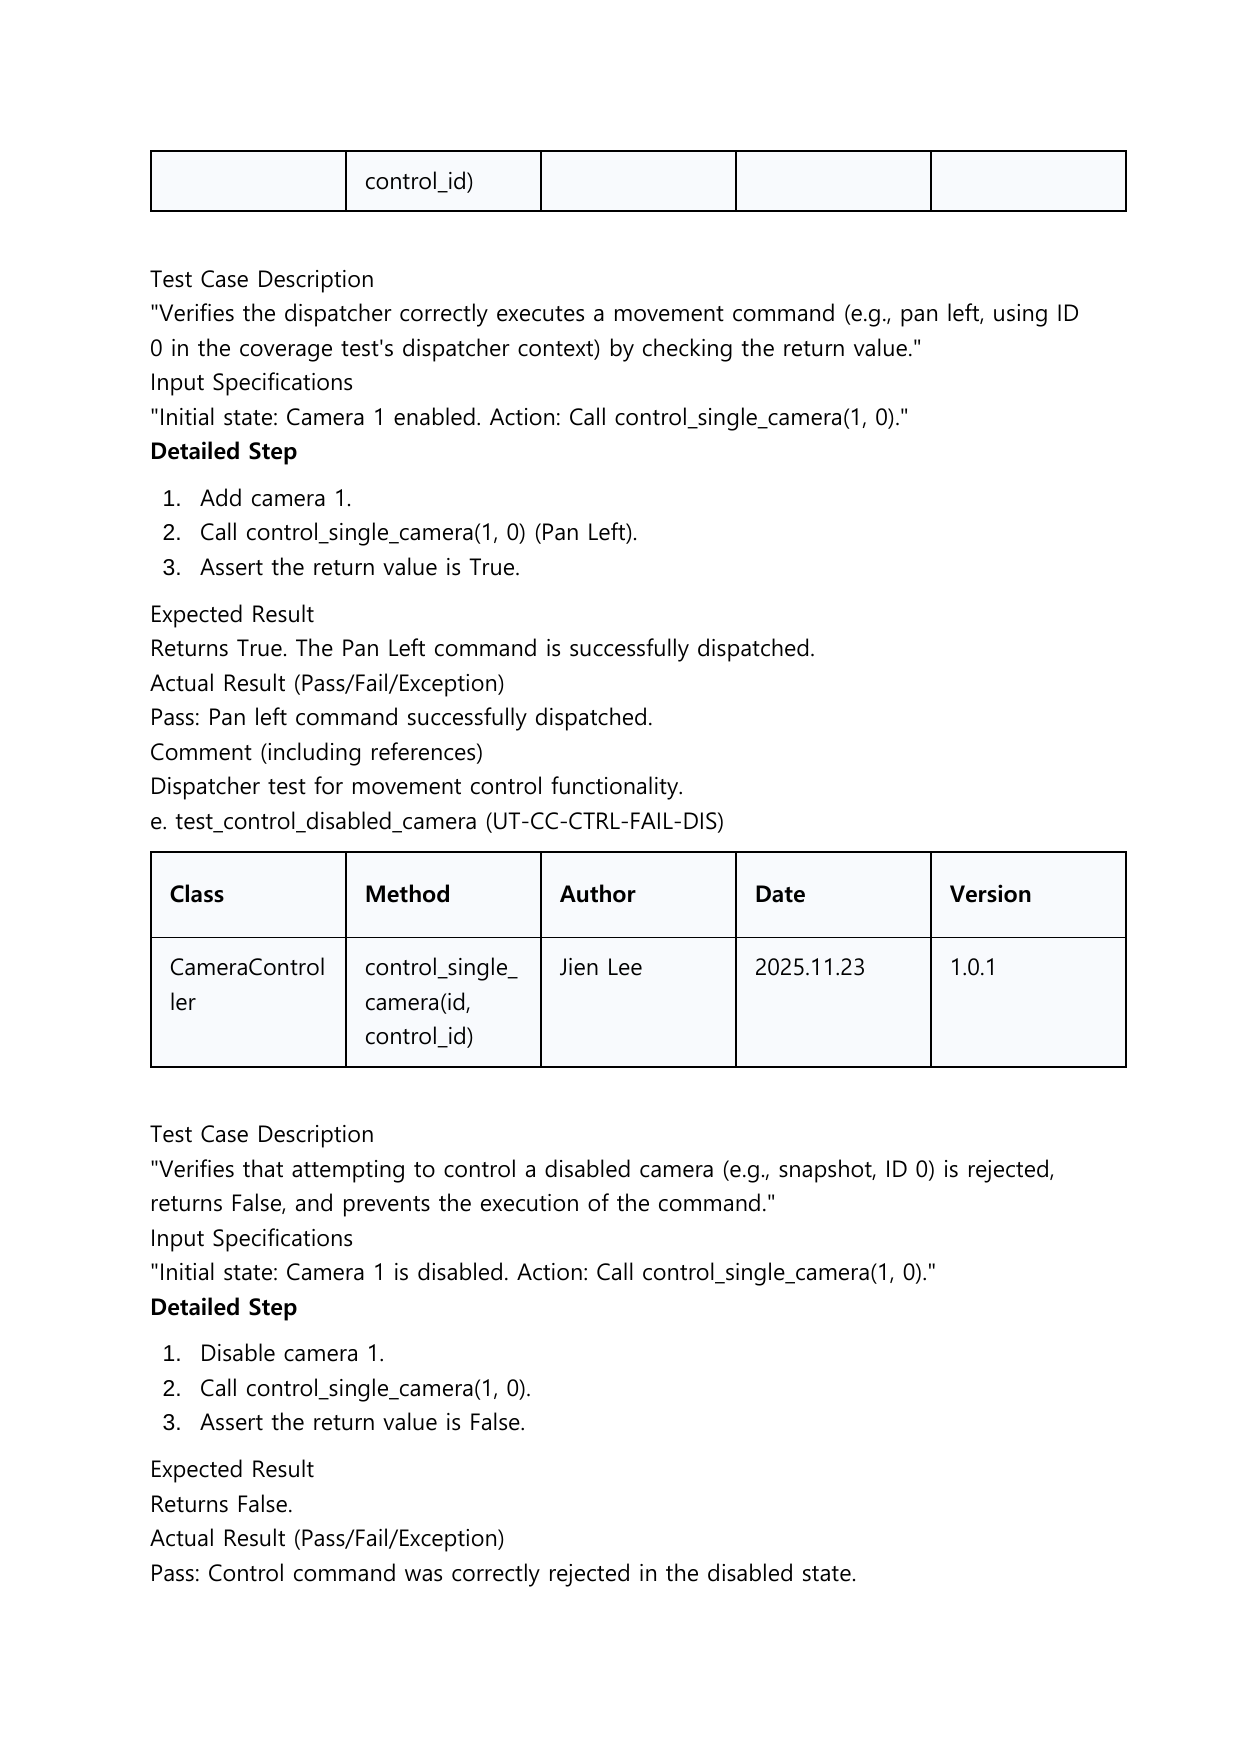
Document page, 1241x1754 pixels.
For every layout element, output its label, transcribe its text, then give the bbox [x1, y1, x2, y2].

text Dispatcher test for movement control functionality. [150, 770, 1090, 800]
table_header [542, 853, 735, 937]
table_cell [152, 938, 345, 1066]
text Detailed Step [150, 434, 1090, 465]
text "Initial state: Camera 1 enabled. Action: Call control_single_camera(1, 0)." [150, 400, 1090, 430]
text Expected Result [150, 1453, 1090, 1483]
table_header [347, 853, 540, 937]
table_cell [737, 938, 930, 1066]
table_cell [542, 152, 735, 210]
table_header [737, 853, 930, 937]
text Detailed Step [150, 1290, 1090, 1320]
text Pass: Control command was correctly rejected in the disabled state. [150, 1556, 1090, 1587]
list Call control_single_camera(1, 0) (Pan Left). [162, 516, 1090, 546]
text "Verifies the dispatcher correctly executes a movement command (e.g., pan left, using ID 0 in the coverage test's dispatcher context) by checking the return value." [150, 296, 1090, 361]
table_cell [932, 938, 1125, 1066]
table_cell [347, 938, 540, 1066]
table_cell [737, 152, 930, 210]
text Input Specifications [150, 365, 1090, 396]
text Input Specifications [150, 1221, 1090, 1251]
text Comment (including references) [150, 735, 1090, 766]
list Call control_single_camera(1, 0). [162, 1371, 1090, 1402]
text Returns False. [150, 1487, 1090, 1518]
text Pass: Pan left command successfully dispatched. [150, 701, 1090, 731]
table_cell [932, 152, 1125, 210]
text Test Case Description [150, 1117, 1090, 1148]
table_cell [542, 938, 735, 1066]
text Actual Result (Pass/Fail/Exception) [150, 666, 1090, 697]
text Actual Result (Pass/Fail/Exception) [150, 1522, 1090, 1552]
list Add camera 1. [162, 481, 1090, 512]
text Expected Result [150, 597, 1090, 628]
list Assert the return value is True. [162, 550, 1090, 581]
list Disable camera 1. [162, 1337, 1090, 1367]
text "Verifies that attempting to control a disabled camera (e.g., snapshot, ID 0) is rejected, returns False, and prevents the execution of the command." [150, 1152, 1090, 1217]
subtitle e. test_control_disabled_camera (UT-CC-CTRL-FAIL-DIS) [150, 804, 1090, 835]
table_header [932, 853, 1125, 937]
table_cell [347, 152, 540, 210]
text Returns True. The Pan Left command is successfully dispatched. [150, 632, 1090, 662]
text "Initial state: Camera 1 is disabled. Action: Call control_single_camera(1, 0)." [150, 1255, 1090, 1286]
text Test Case Description [150, 262, 1090, 292]
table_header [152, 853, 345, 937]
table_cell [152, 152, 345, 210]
list Assert the return value is False. [162, 1406, 1090, 1436]
